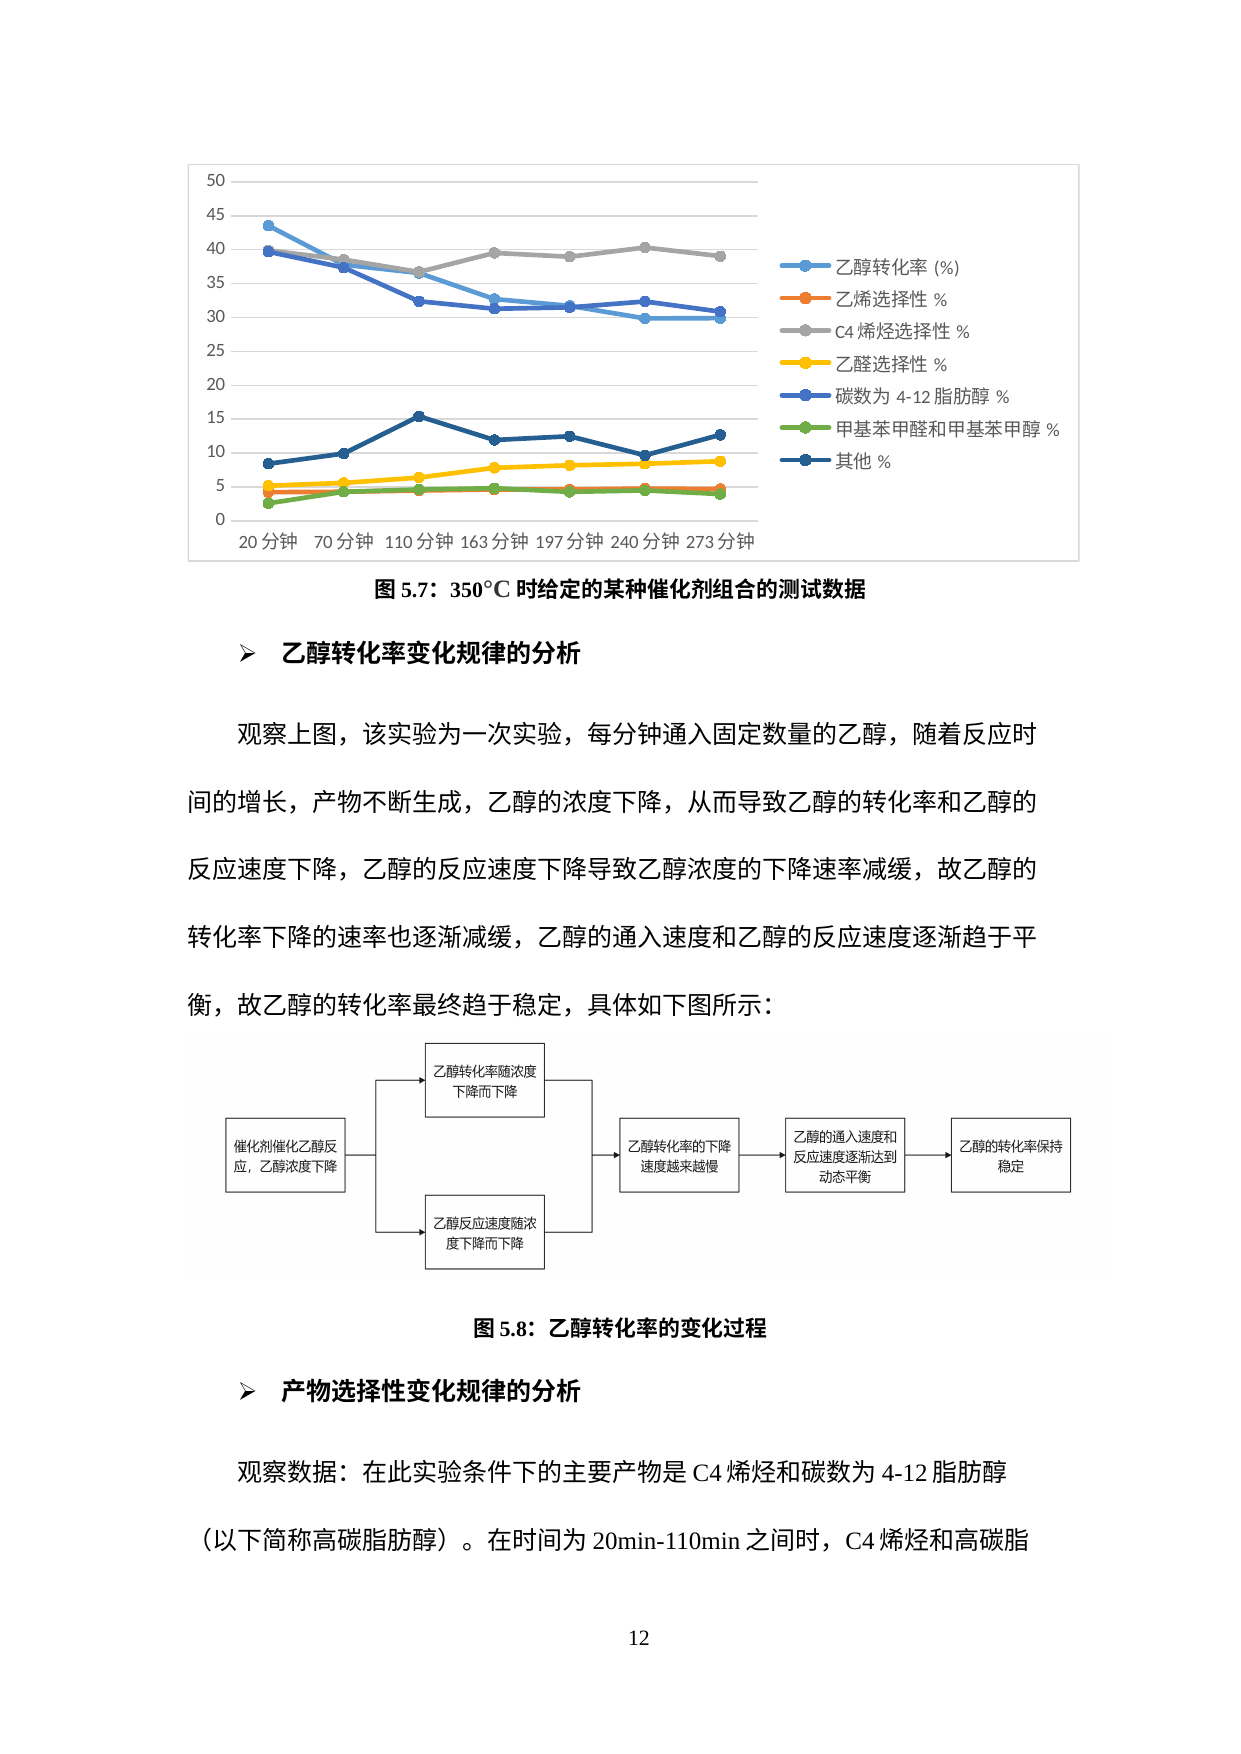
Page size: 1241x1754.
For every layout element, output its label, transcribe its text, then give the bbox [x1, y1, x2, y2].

text 观察上图，该实验为一次实验，每分钟通入固定数量的乙醇，随着反应时间的增长，产物不断生成，乙醇的浓度下降，从而导致乙醇的转化率和乙醇的反应速度下降，乙醇的反应速度下降导致乙醇浓度的下降速率减缓，故乙醇的转化率下降的速率也逐渐减缓，乙醇的通入速度和乙醇的反应速度逐渐趋于平衡，故乙醇的转化率最终趋于稳定，具体如下图所示： [187, 698, 1053, 1037]
list 乙醇转化率变化规律的分析 [238, 618, 1053, 686]
text 图5.8：乙醇转化率的变化过程 [187, 1309, 1053, 1343]
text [187, 1436, 1053, 1572]
list 产物选择性变化规律的分析 [238, 1356, 1053, 1424]
text 图5.7：350°C时给定的某种催化剂组合的测试数据 [187, 571, 1053, 605]
picture [187, 1037, 1109, 1281]
